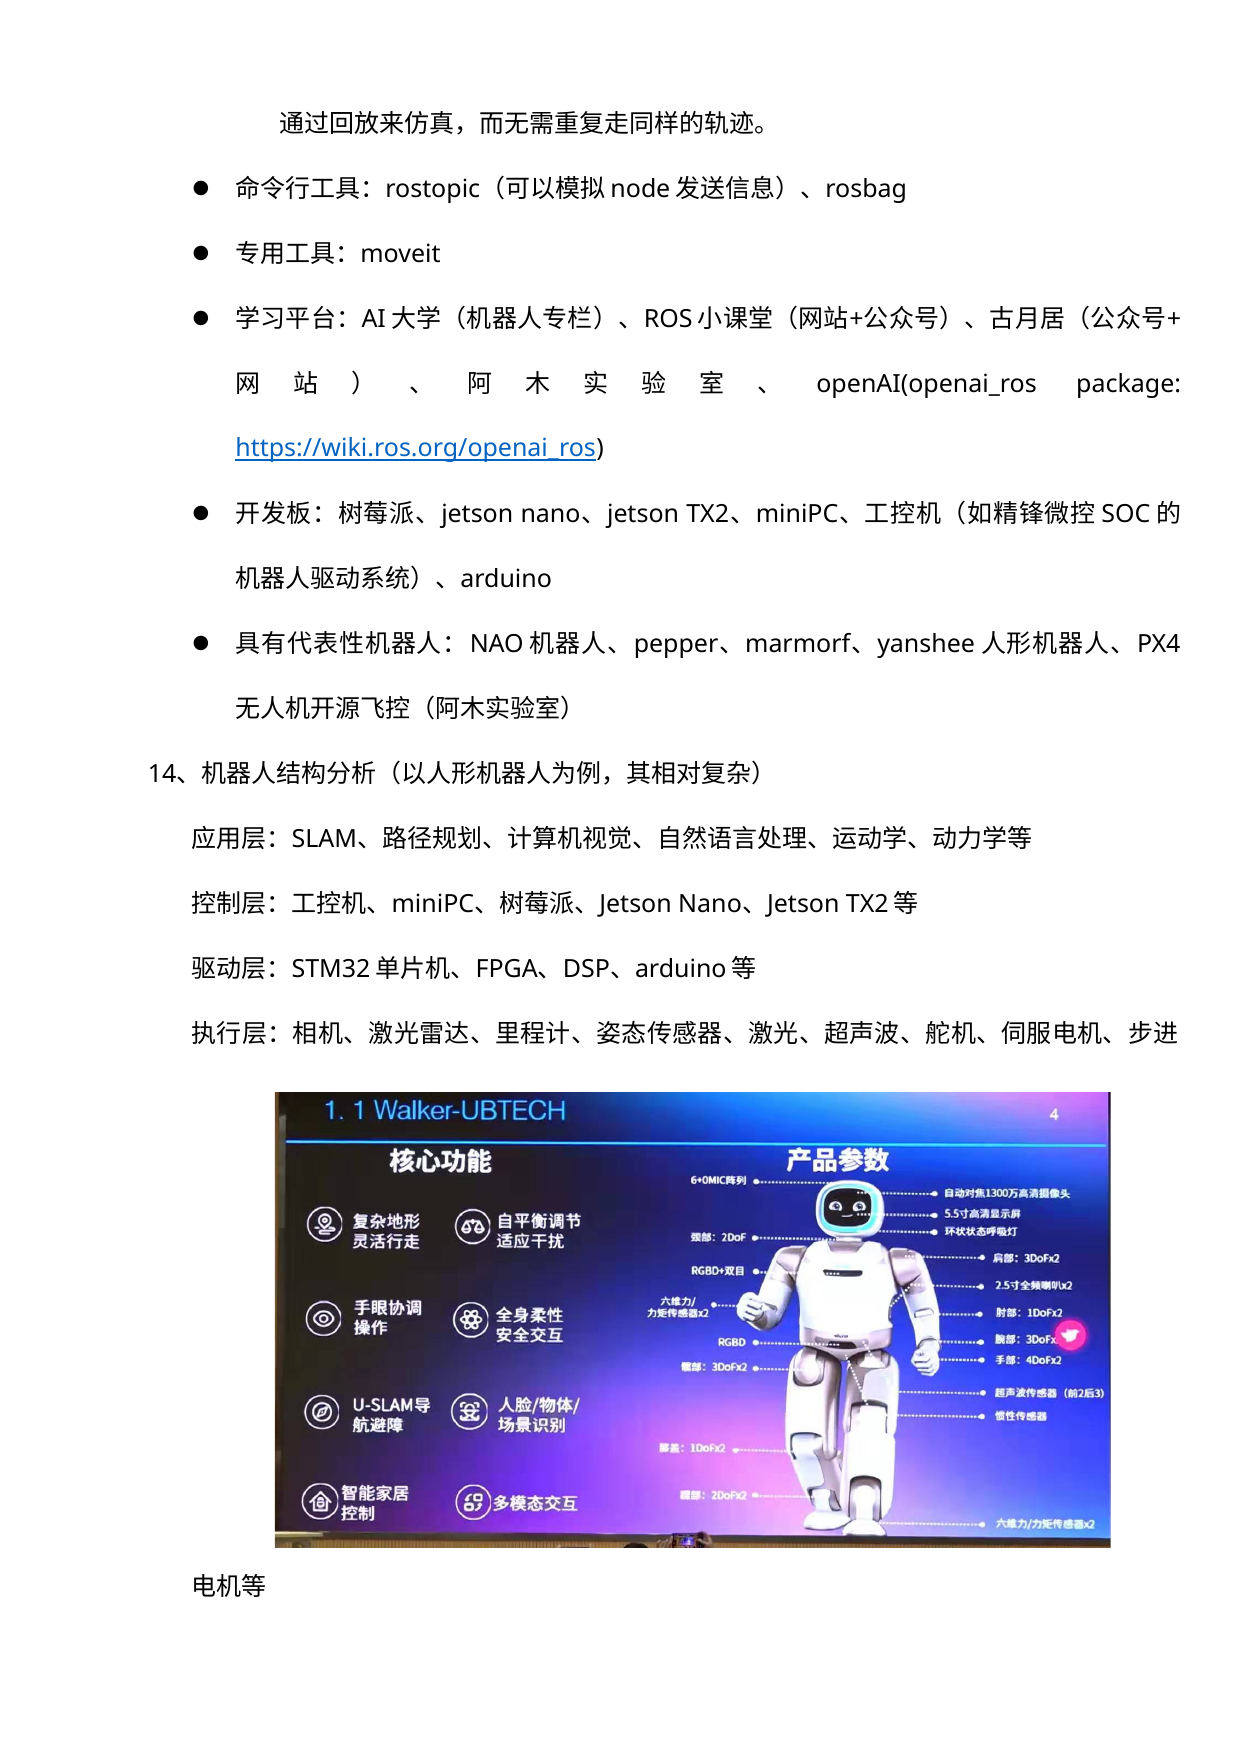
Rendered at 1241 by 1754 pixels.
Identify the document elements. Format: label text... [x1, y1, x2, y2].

picture [274, 1092, 1111, 1548]
list 命令行工具：rostopic（可以模拟node发送信息）、rosbag [191, 154, 1181, 219]
list 学习平台：AI大学（机器人专栏）、ROS小课堂（网站+公众号）、古月居（公众号+网站）、阿木实验室、openAI(openai_ros package: https://wiki.ros.org/openai_ros) [191, 284, 1181, 479]
list 机器人结构分析（以人形机器人为例，其相对复杂） [148, 739, 1181, 804]
list 驱动层：STM32单片机、FPGA、DSP、arduino等 [191, 934, 1181, 999]
list 开发板：树莓派、jetson nano、jetson TX2、miniPC、工控机（如精锋微控SOC的机器人驱动系统）、arduino [191, 479, 1181, 609]
list 控制层：工控机、miniPC、树莓派、Jetson Nano、Jetson TX2等 [191, 869, 1181, 934]
list 应用层：SLAM、路径规划、计算机视觉、自然语言处理、运动学、动力学等 [191, 804, 1181, 869]
list 具有代表性机器人：NAO机器人、pepper、marmorf、yanshee人形机器人、PX4无人机开源飞控（阿木实验室） [191, 609, 1181, 739]
list 专用工具：moveit [191, 219, 1181, 284]
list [235, 89, 1181, 154]
